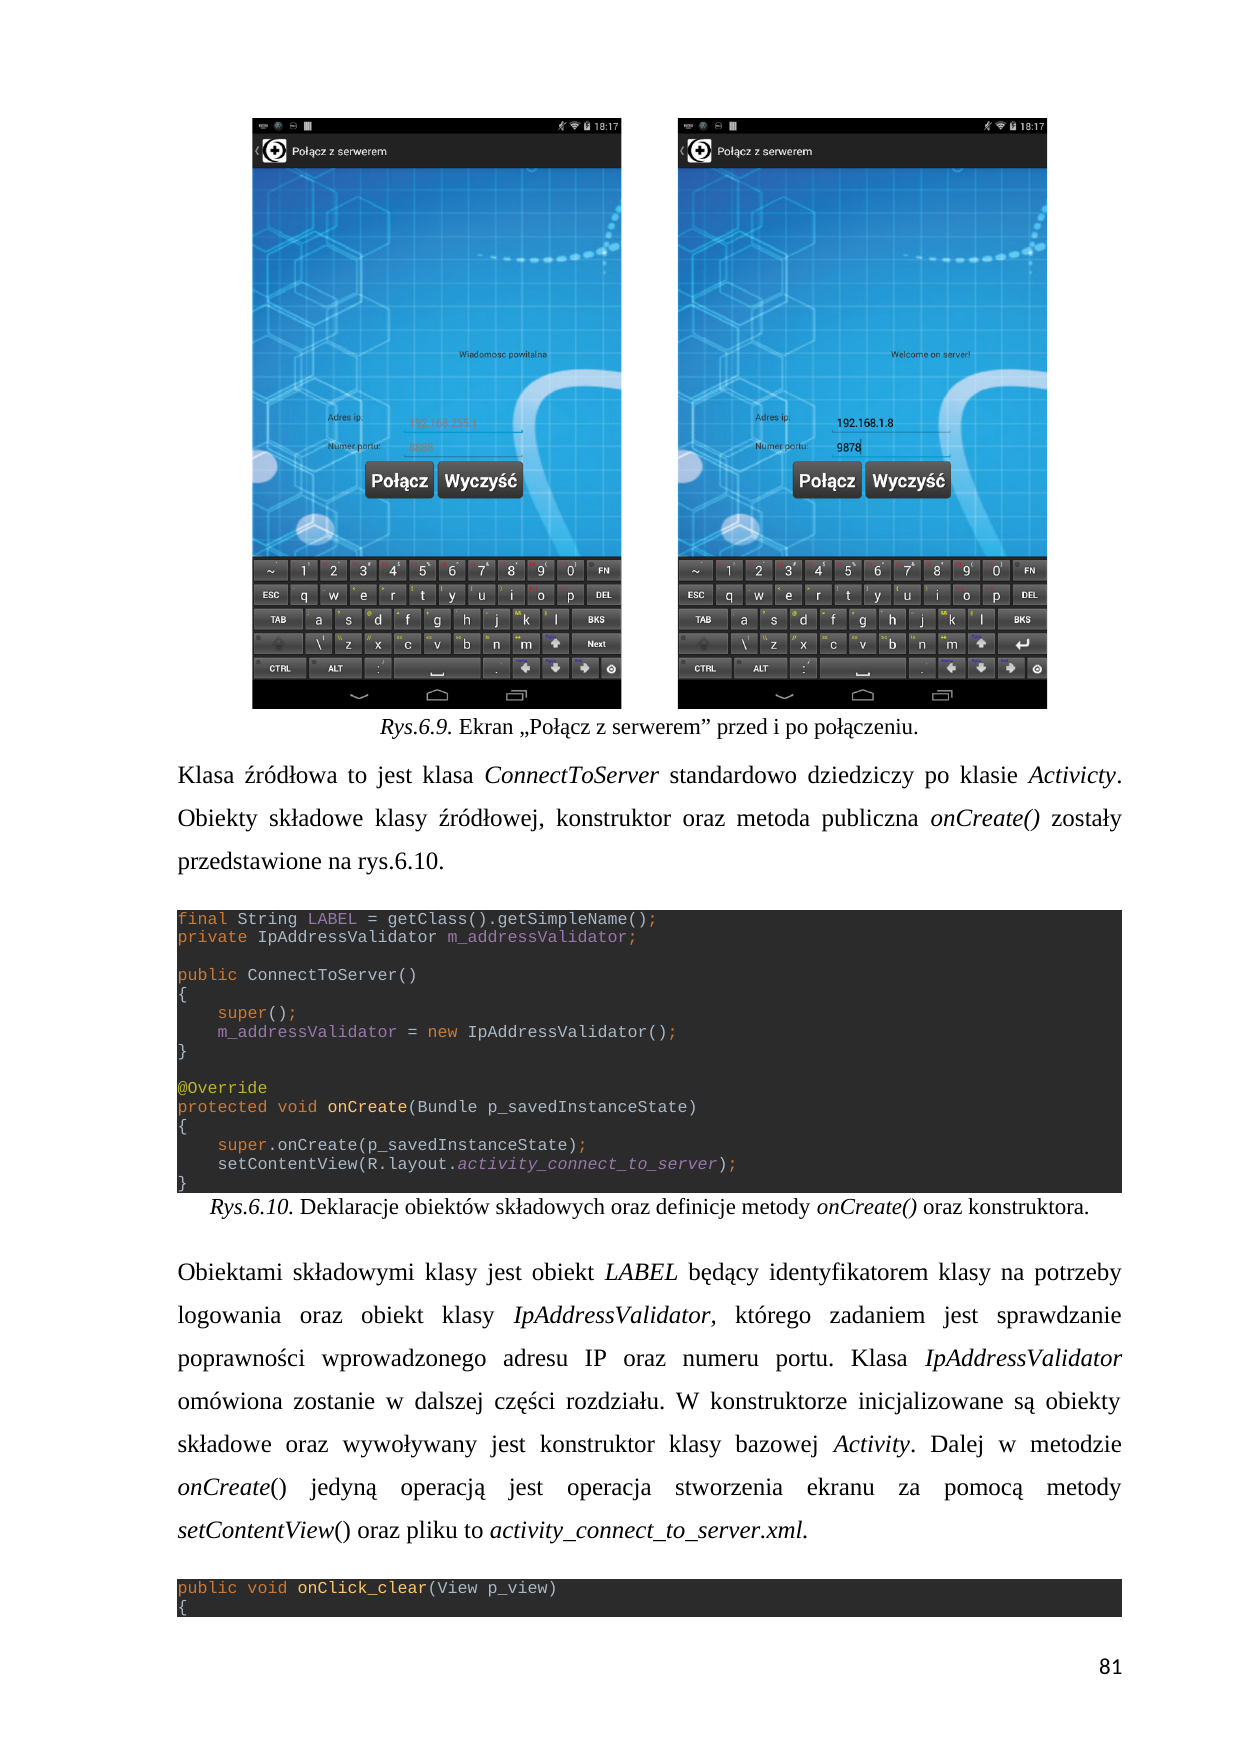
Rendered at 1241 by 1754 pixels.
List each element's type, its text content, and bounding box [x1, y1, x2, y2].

text Klasa źródłowa to jest klasa ConnectToServer standardowo dziedziczy po klasie Activicty. Obiekty składowe klasy źródłowej, konstruktor oraz metoda publiczna onCreate() zostały przedstawione na rys.6.10. [177, 760, 1122, 875]
text Rys.6.9. Ekran „Połącz z serwerem” przed i po połączeniu. [177, 713, 1122, 739]
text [177, 1579, 1122, 1617]
picture [252, 118, 622, 709]
picture [677, 118, 1048, 709]
text final String LABEL = getClass().getSimpleName(); private IpAddressValidator m_addressValidator; public ConnectToServer() { super(); m_addressValidator = new IpAddressValidator(); } @Override protected void onCreate(Bundle p_savedInstanceState) { super.onCreate(p_savedInstanceState); setContentView(R.layout.activity_connect_to_server); } [177, 910, 1122, 1193]
text Obiektami składowymi klasy jest obiekt LABEL będący identyfikatorem klasy na potrzeby logowania oraz obiekt klasy IpAddressValidator, którego zadaniem jest sprawdzanie poprawności wprowadzonego adresu IP oraz numeru portu. Klasa IpAddressValidator omówiona zostanie w dalszej części rozdziału. W konstruktorze inicjalizowane są obiekty składowe oraz wywoływany jest konstruktor klasy bazowej Activity. Dalej w metodzie onCreate() jedyną operacją jest operacja stworzenia ekranu za pomocą metody setContentView() oraz pliku to activity_connect_to_server.xml. [177, 1257, 1122, 1544]
text Rys.6.10. Deklaracje obiektów składowych oraz definicje metody onCreate() oraz konstruktora. [177, 1193, 1122, 1219]
